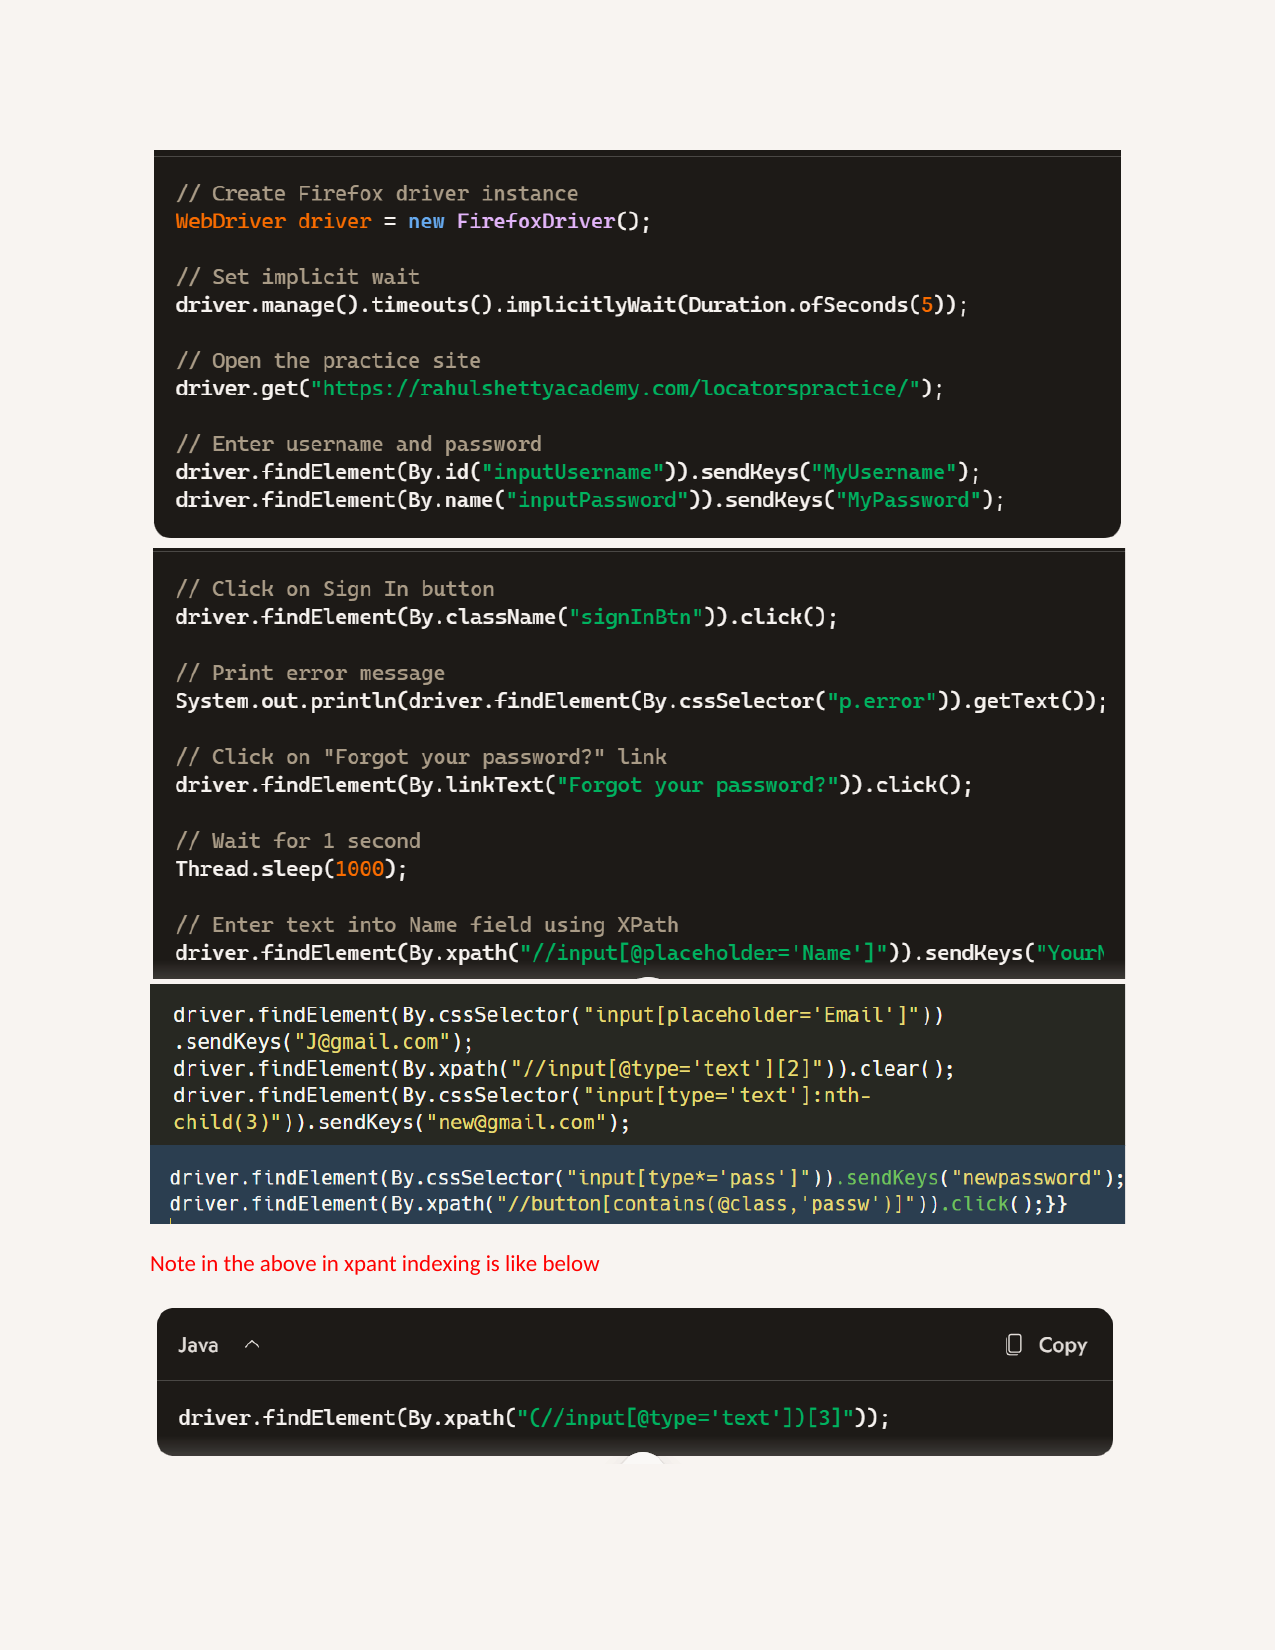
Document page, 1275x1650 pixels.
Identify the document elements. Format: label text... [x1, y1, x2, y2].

picture [150, 984, 1125, 1224]
picture [150, 150, 1125, 979]
picture [150, 1296, 1125, 1464]
text Note in the above in xpant indexing is like below [150, 1249, 1125, 1277]
